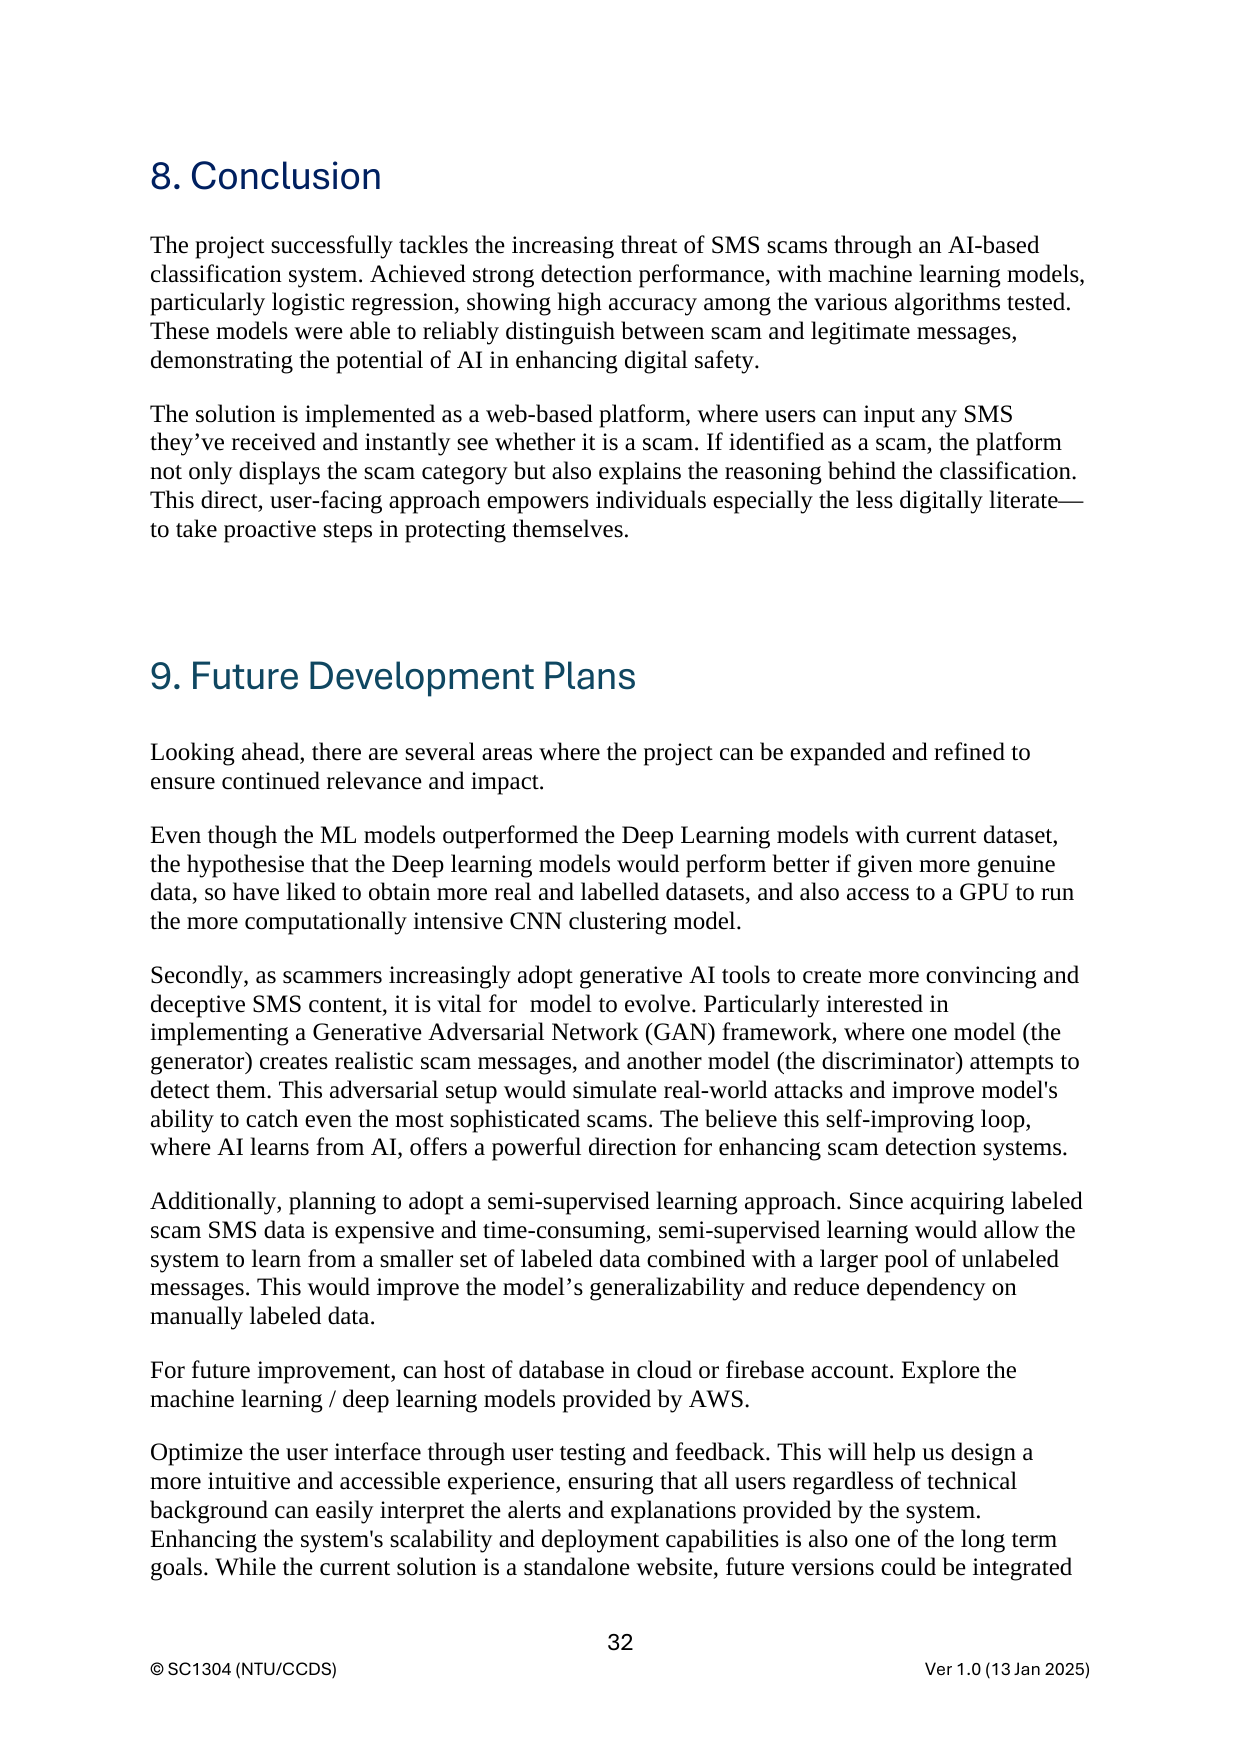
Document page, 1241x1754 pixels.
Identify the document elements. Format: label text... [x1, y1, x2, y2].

text The solution is implemented as a web-based platform, where users can input any SMS they’ve received and instantly see whether it is a scam. If identified as a scam, the platform not only displays the scam category but also explains the reasoning behind the classification. This direct, user-facing approach empowers individuals especially the less digitally literate—to take proactive steps in protecting themselves. [150, 399, 1090, 542]
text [150, 1437, 1090, 1581]
text Even though the ML models outperformed the Deep Learning models with current dataset, the hypothesise that the Deep learning models would perform better if given more genuine data, so have liked to obtain more real and labelled datasets, and also access to a GPU to run the more computationally intensive CNN clustering model. [150, 820, 1090, 935]
text Secondly, as scammers increasingly adopt generative AI tools to create more convincing and deceptive SMS content, it is vital for model to evolve. Particularly interested in implementing a Generative Adversarial Network (GAN) framework, where one model (the generator) creates realistic scam messages, and another model (the discriminator) attempts to detect them. This adversarial setup would simulate real-world attacks and improve model's ability to catch even the most sophisticated scams. The believe this self-improving loop, where AI learns from AI, offers a powerful direction for enhancing scam detection systems. [150, 960, 1090, 1161]
subtitle 8. Conclusion [150, 150, 1090, 201]
text Looking ahead, there are several areas where the project can be expanded and refined to ensure continued relevance and impact. [150, 737, 1090, 795]
text The project successfully tackles the increasing threat of SMS scams through an AI-based classification system. Achieved strong detection performance, with machine learning models, particularly logistic regression, showing high accuracy among the various algorithms tested. These models were able to reliably distinguish between scam and legitimate messages, demonstrating the potential of AI in enhancing digital safety. [150, 230, 1090, 374]
text Additionally, planning to adopt a semi-supervised learning approach. Since acquiring labeled scam SMS data is expensive and time-consuming, semi-supervised learning would allow the system to learn from a smaller set of labeled data combined with a larger pool of unlabeled messages. This would improve the model’s generalizability and reduce dependency on manually labeled data. [150, 1186, 1090, 1330]
subtitle 9. Future Development Plans [150, 650, 1090, 701]
text For future improvement, can host of database in cloud or firebase account. Explore the machine learning / deep learning models provided by AWS. [150, 1355, 1090, 1412]
